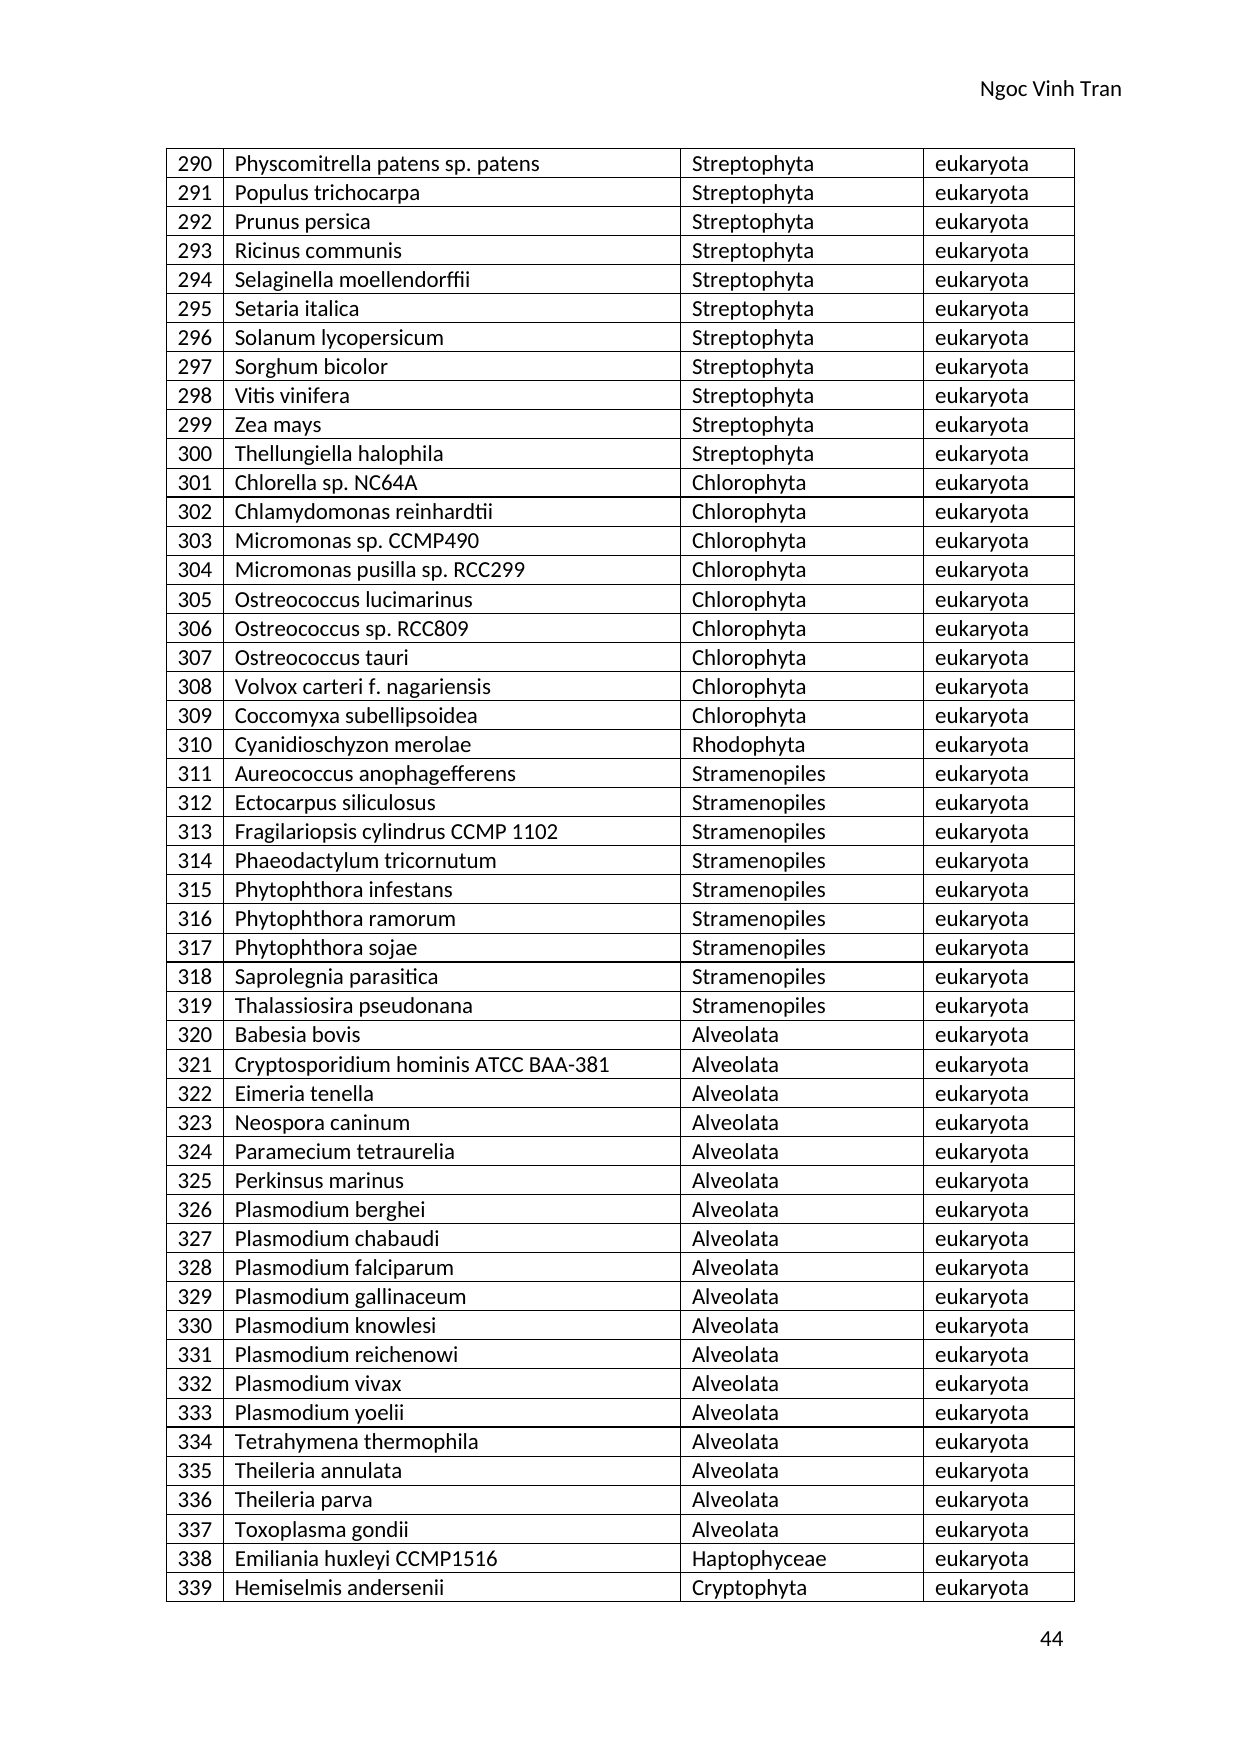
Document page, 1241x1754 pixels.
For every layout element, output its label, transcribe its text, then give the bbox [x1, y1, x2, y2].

table_cell Stramenopiles [681, 817, 923, 845]
table_cell 320 [167, 1021, 223, 1049]
table_cell Alveolata [681, 1108, 923, 1136]
table_cell Alveolata [681, 1399, 923, 1426]
table_cell eukaryota [924, 643, 1074, 671]
table_cell Chlorophyta [681, 556, 923, 584]
table_cell Stramenopiles [681, 875, 923, 903]
table_cell Plasmodium berghei [224, 1195, 680, 1223]
table_cell Streptophyta [681, 294, 923, 322]
table_cell Chlorophyta [681, 643, 923, 671]
table_cell Emiliania huxleyi CCMP1516 [224, 1544, 680, 1572]
table_cell eukaryota [924, 1195, 1074, 1223]
table_cell 316 [167, 904, 223, 932]
table_cell Streptophyta [681, 149, 923, 177]
table_cell 324 [167, 1137, 223, 1165]
table_cell Alveolata [681, 1428, 923, 1456]
table_cell Haptophyceae [681, 1544, 923, 1572]
table_cell Stramenopiles [681, 904, 923, 932]
table_cell 305 [167, 585, 223, 613]
table_cell eukaryota [924, 1282, 1074, 1310]
table_cell Plasmodium reichenowi [224, 1340, 680, 1368]
table_cell 331 [167, 1340, 223, 1368]
table_cell eukaryota [924, 178, 1074, 206]
table_cell Thalassiosira pseudonana [224, 992, 680, 1019]
table_cell Coccomyxa subellipsoidea [224, 701, 680, 729]
table_cell Zea mays [224, 410, 680, 438]
table_cell Alveolata [681, 1224, 923, 1252]
table_cell Phytophthora infestans [224, 875, 680, 903]
table_cell 321 [167, 1050, 223, 1078]
table_cell 317 [167, 934, 223, 961]
table_cell 309 [167, 701, 223, 729]
table_cell eukaryota [924, 149, 1074, 177]
table_cell 296 [167, 323, 223, 351]
table_cell 318 [167, 963, 223, 991]
table_cell eukaryota [924, 992, 1074, 1019]
table_cell 297 [167, 352, 223, 380]
table_cell Aureococcus anophagefferens [224, 759, 680, 787]
table_cell eukaryota [924, 498, 1074, 526]
table_cell 339 [167, 1573, 223, 1601]
table_cell Stramenopiles [681, 963, 923, 991]
table_cell eukaryota [924, 1544, 1074, 1572]
table_cell Paramecium tetraurelia [224, 1137, 680, 1165]
table_cell Stramenopiles [681, 992, 923, 1019]
table_cell Chlorophyta [681, 527, 923, 554]
table_cell eukaryota [924, 323, 1074, 351]
table_cell 329 [167, 1282, 223, 1310]
table_cell 306 [167, 614, 223, 642]
table_cell Plasmodium knowlesi [224, 1311, 680, 1339]
table_cell eukaryota [924, 1079, 1074, 1107]
table_cell eukaryota [924, 730, 1074, 758]
table_cell Chlorophyta [681, 498, 923, 526]
table_cell Thellungiella halophila [224, 439, 680, 467]
table_cell 301 [167, 469, 223, 496]
table_cell eukaryota [924, 352, 1074, 380]
table_cell eukaryota [924, 556, 1074, 584]
table_cell eukaryota [924, 934, 1074, 961]
table_cell 293 [167, 236, 223, 264]
table_cell 295 [167, 294, 223, 322]
table_cell eukaryota [924, 1311, 1074, 1339]
table_cell Physcomitrella patens sp. patens [224, 149, 680, 177]
table_cell Theileria annulata [224, 1457, 680, 1484]
table_cell Theileria parva [224, 1486, 680, 1514]
table_cell Vitis vinifera [224, 381, 680, 409]
table_cell Saprolegnia parasitica [224, 963, 680, 991]
table_cell eukaryota [924, 236, 1074, 264]
table_cell Plasmodium falciparum [224, 1253, 680, 1281]
table_cell Alveolata [681, 1021, 923, 1049]
table_cell 326 [167, 1195, 223, 1223]
table_cell Plasmodium gallinaceum [224, 1282, 680, 1310]
table_cell Alveolata [681, 1311, 923, 1339]
table_cell Alveolata [681, 1282, 923, 1310]
table_cell 334 [167, 1428, 223, 1456]
table_cell eukaryota [924, 759, 1074, 787]
table_cell Populus trichocarpa [224, 178, 680, 206]
table_cell Stramenopiles [681, 934, 923, 961]
table_cell eukaryota [924, 788, 1074, 816]
table_cell 337 [167, 1515, 223, 1543]
table_cell 327 [167, 1224, 223, 1252]
table_cell Streptophyta [681, 178, 923, 206]
table_cell 336 [167, 1486, 223, 1514]
table_cell Alveolata [681, 1195, 923, 1223]
table_cell Stramenopiles [681, 846, 923, 874]
table_cell 335 [167, 1457, 223, 1484]
table_cell Chlorophyta [681, 585, 923, 613]
table_cell Rhodophyta [681, 730, 923, 758]
table_cell Fragilariopsis cylindrus CCMP 1102 [224, 817, 680, 845]
table_cell Streptophyta [681, 410, 923, 438]
table_cell Selaginella moellendorffii [224, 265, 680, 293]
table_cell Hemiselmis andersenii [224, 1573, 680, 1601]
table_cell 319 [167, 992, 223, 1019]
table_cell eukaryota [924, 1050, 1074, 1078]
table_cell Plasmodium vivax [224, 1369, 680, 1397]
table_cell eukaryota [924, 585, 1074, 613]
table_cell Ostreococcus sp. RCC809 [224, 614, 680, 642]
table_cell 300 [167, 439, 223, 467]
table_cell eukaryota [924, 672, 1074, 700]
table_cell eukaryota [924, 963, 1074, 991]
table_cell Alveolata [681, 1340, 923, 1368]
table_cell 312 [167, 788, 223, 816]
table_cell Streptophyta [681, 323, 923, 351]
table_cell Ricinus communis [224, 236, 680, 264]
table_cell Micromonas sp. CCMP490 [224, 527, 680, 554]
table_cell Cyanidioschyzon merolae [224, 730, 680, 758]
table_cell Alveolata [681, 1486, 923, 1514]
table_cell eukaryota [924, 1428, 1074, 1456]
table_cell eukaryota [924, 614, 1074, 642]
table_cell Setaria italica [224, 294, 680, 322]
table_cell Streptophyta [681, 236, 923, 264]
table_cell eukaryota [924, 1340, 1074, 1368]
table_cell 291 [167, 178, 223, 206]
table_cell eukaryota [924, 294, 1074, 322]
table_cell eukaryota [924, 410, 1074, 438]
table_cell Phytophthora sojae [224, 934, 680, 961]
table_cell 323 [167, 1108, 223, 1136]
table_cell 307 [167, 643, 223, 671]
table_cell eukaryota [924, 1224, 1074, 1252]
table_cell Volvox carteri f. nagariensis [224, 672, 680, 700]
table_cell Toxoplasma gondii [224, 1515, 680, 1543]
table_cell Streptophyta [681, 439, 923, 467]
table_cell Streptophyta [681, 265, 923, 293]
table_cell Chlorophyta [681, 672, 923, 700]
table_cell eukaryota [924, 817, 1074, 845]
table_cell 294 [167, 265, 223, 293]
table_cell Micromonas pusilla sp. RCC299 [224, 556, 680, 584]
table_cell 322 [167, 1079, 223, 1107]
table_cell Alveolata [681, 1253, 923, 1281]
table_cell Phaeodactylum tricornutum [224, 846, 680, 874]
table_cell Cryptosporidium hominis ATCC BAA-381 [224, 1050, 680, 1078]
table_cell eukaryota [924, 527, 1074, 554]
table_cell Ectocarpus siliculosus [224, 788, 680, 816]
table_cell Eimeria tenella [224, 1079, 680, 1107]
table_cell 310 [167, 730, 223, 758]
table_cell 302 [167, 498, 223, 526]
table_cell Sorghum bicolor [224, 352, 680, 380]
table_cell Alveolata [681, 1079, 923, 1107]
table_cell eukaryota [924, 701, 1074, 729]
table_cell Plasmodium chabaudi [224, 1224, 680, 1252]
table_cell eukaryota [924, 1108, 1074, 1136]
table_cell 292 [167, 207, 223, 235]
table_cell 313 [167, 817, 223, 845]
table_cell 298 [167, 381, 223, 409]
table_cell 332 [167, 1369, 223, 1397]
table_cell eukaryota [924, 439, 1074, 467]
table_cell Neospora caninum [224, 1108, 680, 1136]
table_cell Prunus persica [224, 207, 680, 235]
table_cell eukaryota [924, 1515, 1074, 1543]
table_cell 330 [167, 1311, 223, 1339]
table_cell eukaryota [924, 1166, 1074, 1194]
table_cell Alveolata [681, 1137, 923, 1165]
table_cell 328 [167, 1253, 223, 1281]
table_cell Babesia bovis [224, 1021, 680, 1049]
table_cell eukaryota [924, 381, 1074, 409]
table_cell Chlorophyta [681, 614, 923, 642]
table_cell Streptophyta [681, 207, 923, 235]
table_cell Alveolata [681, 1166, 923, 1194]
table_cell Chlorella sp. NC64A [224, 469, 680, 496]
table_cell Ostreococcus lucimarinus [224, 585, 680, 613]
table_cell 338 [167, 1544, 223, 1572]
table_cell eukaryota [924, 469, 1074, 496]
table_cell 299 [167, 410, 223, 438]
table_cell eukaryota [924, 1253, 1074, 1281]
table_cell eukaryota [924, 1457, 1074, 1484]
table_cell 325 [167, 1166, 223, 1194]
table_cell eukaryota [924, 1399, 1074, 1426]
table_cell Stramenopiles [681, 788, 923, 816]
table_cell Alveolata [681, 1457, 923, 1484]
table_cell eukaryota [924, 1573, 1074, 1601]
table_cell 308 [167, 672, 223, 700]
table_cell Stramenopiles [681, 759, 923, 787]
table_cell eukaryota [924, 1486, 1074, 1514]
table_cell Chlamydomonas reinhardtii [224, 498, 680, 526]
table_cell 314 [167, 846, 223, 874]
table_cell Streptophyta [681, 381, 923, 409]
table_cell Plasmodium yoelii [224, 1399, 680, 1426]
table_cell Tetrahymena thermophila [224, 1428, 680, 1456]
table_cell Cryptophyta [681, 1573, 923, 1601]
table_cell Phytophthora ramorum [224, 904, 680, 932]
table_cell eukaryota [924, 265, 1074, 293]
table_cell eukaryota [924, 1137, 1074, 1165]
table_cell Alveolata [681, 1369, 923, 1397]
table_cell eukaryota [924, 1369, 1074, 1397]
table_cell Chlorophyta [681, 701, 923, 729]
table_cell 333 [167, 1399, 223, 1426]
table_cell 304 [167, 556, 223, 584]
table_cell Ostreococcus tauri [224, 643, 680, 671]
table_cell 315 [167, 875, 223, 903]
table_cell eukaryota [924, 207, 1074, 235]
table_cell eukaryota [924, 1021, 1074, 1049]
table_cell 311 [167, 759, 223, 787]
table_cell eukaryota [924, 846, 1074, 874]
table_cell 303 [167, 527, 223, 554]
table_cell Streptophyta [681, 352, 923, 380]
table_cell Perkinsus marinus [224, 1166, 680, 1194]
table_cell Alveolata [681, 1515, 923, 1543]
table_cell eukaryota [924, 904, 1074, 932]
table_cell Alveolata [681, 1050, 923, 1078]
table_cell eukaryota [924, 875, 1074, 903]
table_cell Solanum lycopersicum [224, 323, 680, 351]
table_cell Chlorophyta [681, 469, 923, 496]
table_cell 290 [167, 149, 223, 177]
